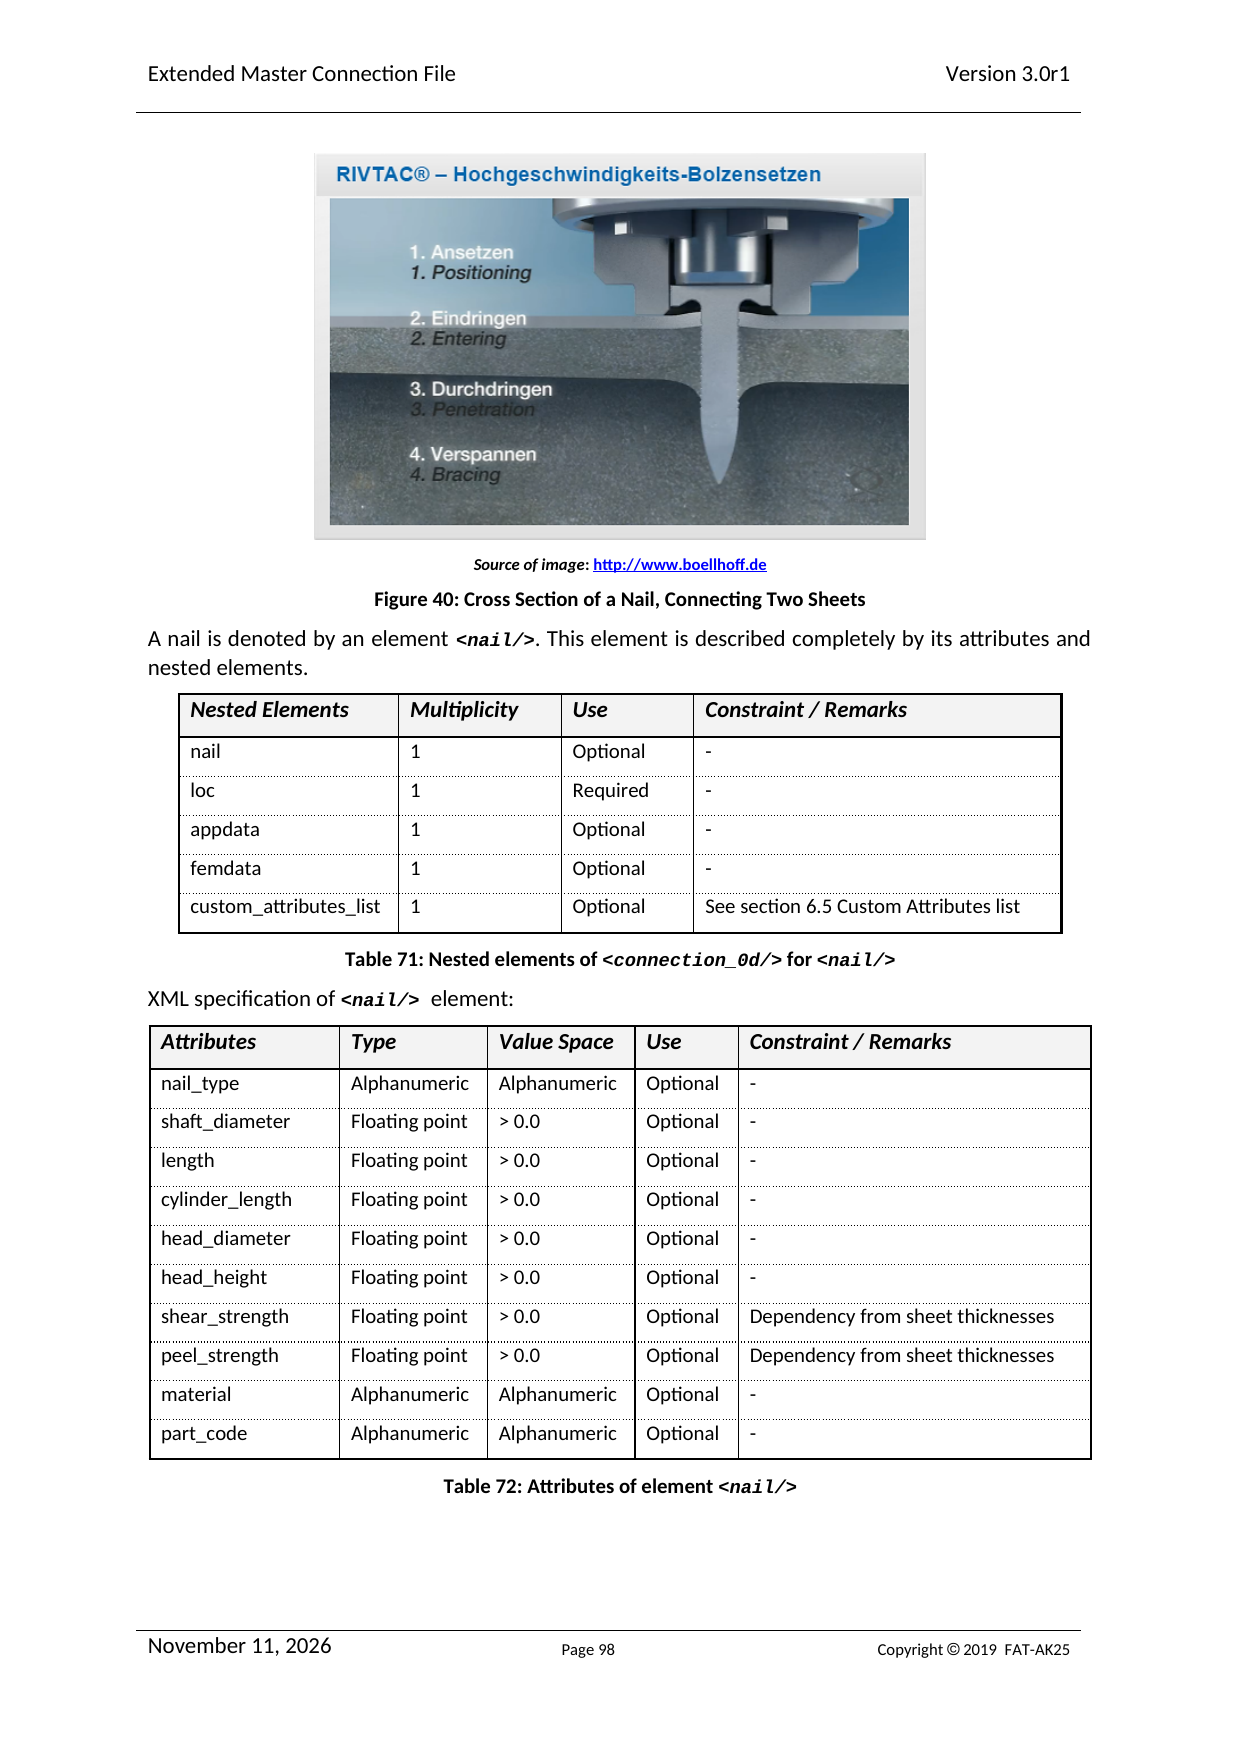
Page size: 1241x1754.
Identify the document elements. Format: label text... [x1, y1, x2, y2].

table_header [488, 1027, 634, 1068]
text A nail is denoted by an element <nail/>. This element is described completely by its attributes and nested elements. [148, 624, 1092, 681]
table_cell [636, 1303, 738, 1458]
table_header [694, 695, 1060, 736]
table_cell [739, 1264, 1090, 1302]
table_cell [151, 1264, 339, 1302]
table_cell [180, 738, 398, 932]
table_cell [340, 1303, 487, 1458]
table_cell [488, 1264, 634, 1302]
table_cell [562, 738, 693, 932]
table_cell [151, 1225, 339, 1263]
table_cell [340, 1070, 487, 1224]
text Table 71: Nested elements of <connection_0d/> for <nail/> [148, 946, 1092, 972]
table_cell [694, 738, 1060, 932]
text Source of image: http://www.boellhoff.de [148, 554, 1092, 574]
text XML specification of <nail/> element: [148, 984, 1092, 1012]
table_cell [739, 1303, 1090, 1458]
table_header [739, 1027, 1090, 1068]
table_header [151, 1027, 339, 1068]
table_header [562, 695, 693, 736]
text Figure 40: Cross Section of a Nail, Connecting Two Sheets [148, 587, 1092, 612]
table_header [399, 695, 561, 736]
text Table 72: Attributes of element <nail/> [148, 1473, 1092, 1499]
picture [314, 153, 926, 540]
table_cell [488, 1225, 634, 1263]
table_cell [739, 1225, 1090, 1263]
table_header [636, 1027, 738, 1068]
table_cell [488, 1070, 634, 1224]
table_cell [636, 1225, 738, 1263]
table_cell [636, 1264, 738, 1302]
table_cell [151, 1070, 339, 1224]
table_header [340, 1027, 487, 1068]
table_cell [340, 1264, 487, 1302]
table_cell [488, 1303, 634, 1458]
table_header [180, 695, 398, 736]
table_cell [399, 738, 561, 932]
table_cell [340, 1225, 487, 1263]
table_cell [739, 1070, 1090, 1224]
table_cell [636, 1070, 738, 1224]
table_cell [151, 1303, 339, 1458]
